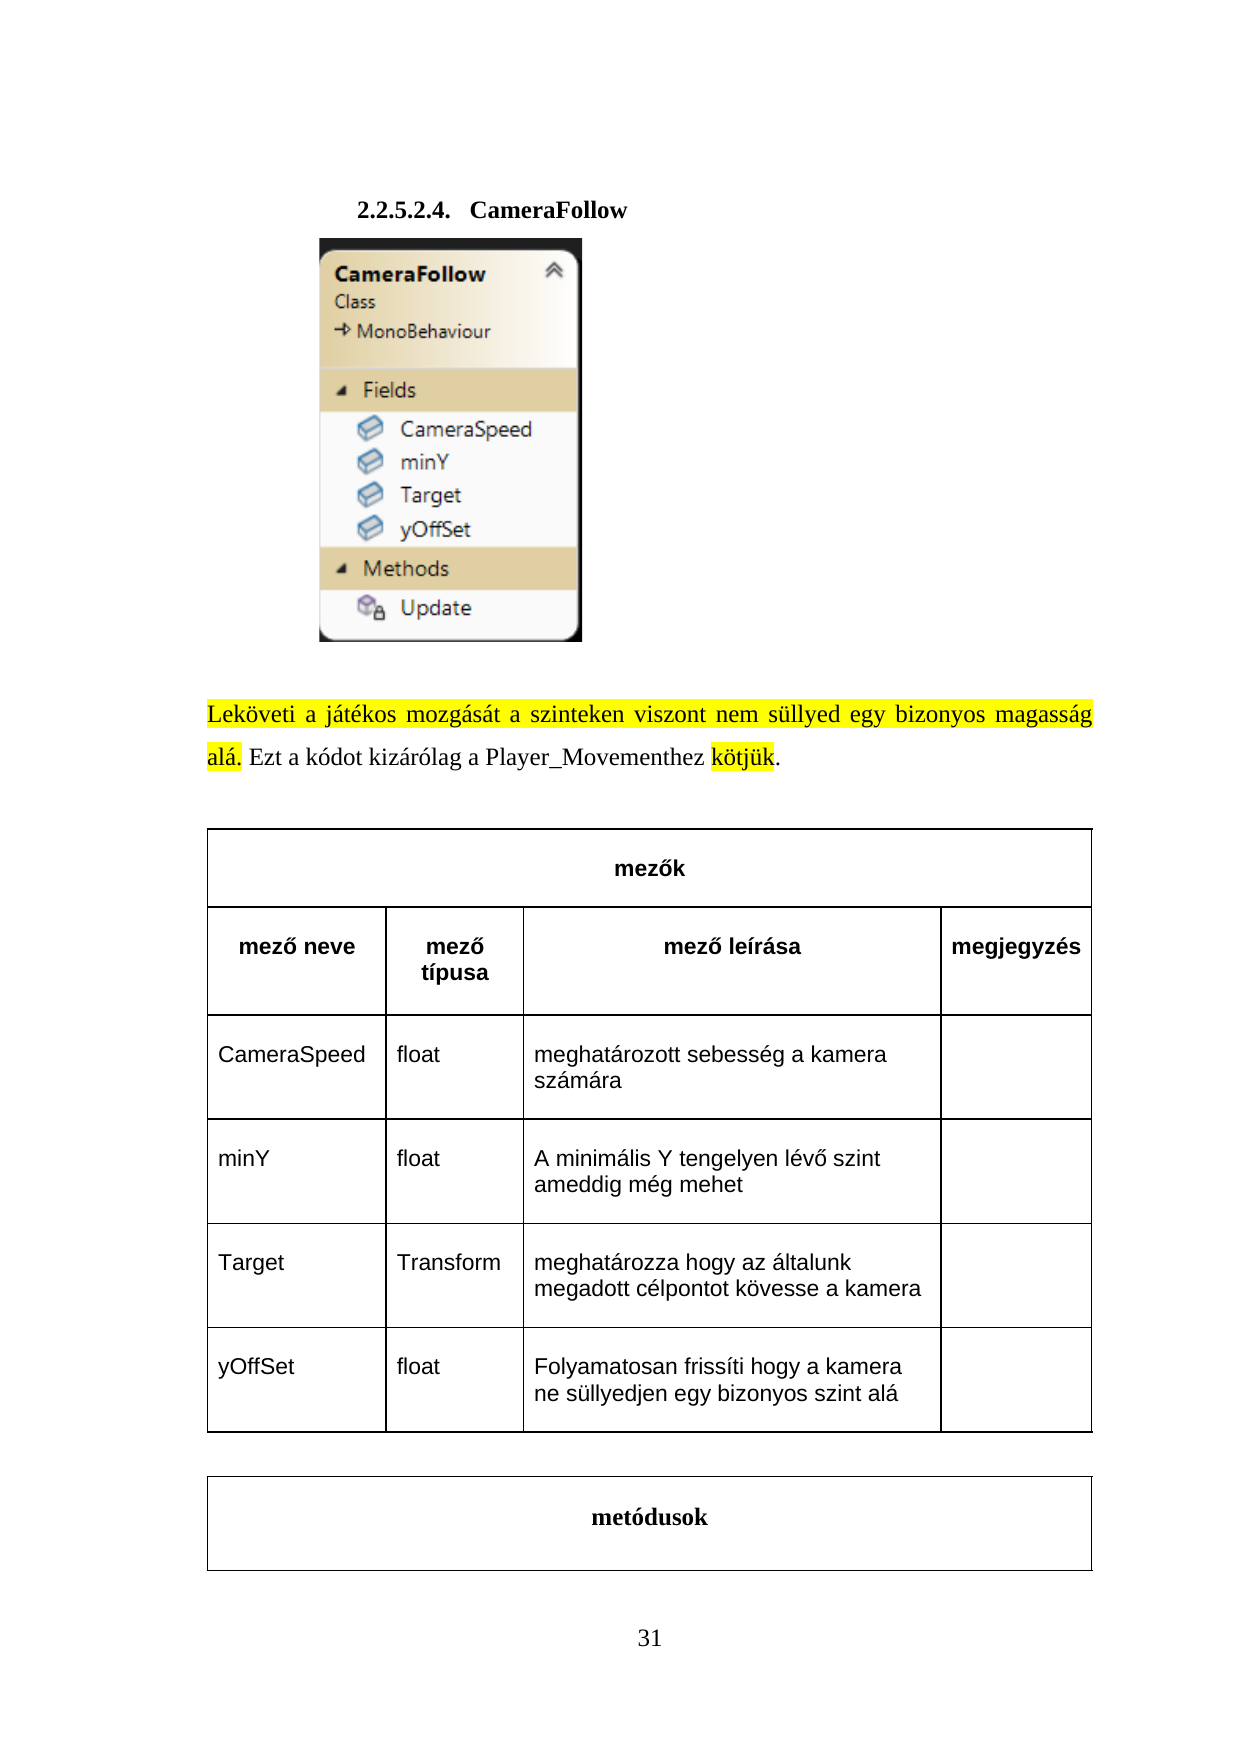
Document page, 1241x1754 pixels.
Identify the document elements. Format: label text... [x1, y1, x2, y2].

table_cell mező leírása [524, 908, 940, 1014]
table_cell CameraSpeed [208, 1016, 385, 1118]
table_cell Transform [387, 1224, 523, 1327]
table_cell A minimális Y tengelyen lévő szint ameddig még mehet [524, 1120, 940, 1222]
table_cell [942, 1224, 1091, 1327]
table_cell float [387, 1120, 523, 1222]
table_header metódusok [208, 1477, 1091, 1569]
table_cell float [387, 1328, 523, 1431]
table_cell yOffSet [208, 1328, 385, 1431]
table_cell minY [208, 1120, 385, 1222]
table_cell [942, 1328, 1091, 1431]
table_cell mező típusa [387, 908, 523, 1014]
table_header mezők [208, 830, 1091, 906]
table_cell Folyamatosan frissíti hogy a kamera ne süllyedjen egy bizonyos szint alá [524, 1328, 940, 1431]
table_cell [942, 1016, 1091, 1118]
table_cell Target [208, 1224, 385, 1327]
table_cell [942, 1120, 1091, 1222]
text Leköveti a játékos mozgását a szinteken viszont nem süllyed egy bizonyos magasság alá. Ezt a kódot kizárólag a Player_Movementhez kötjük. [207, 728, 1092, 771]
table_cell mező neve [208, 908, 385, 1014]
subtitle CameraFollow [357, 195, 1092, 224]
table_cell meghatározza hogy az általunk megadott célpontot kövesse a kamera [524, 1224, 940, 1327]
picture [319, 238, 583, 642]
table_cell meghatározott sebesség a kamera számára [524, 1016, 940, 1118]
table_cell float [387, 1016, 523, 1118]
table_cell megjegyzés [942, 908, 1091, 1014]
